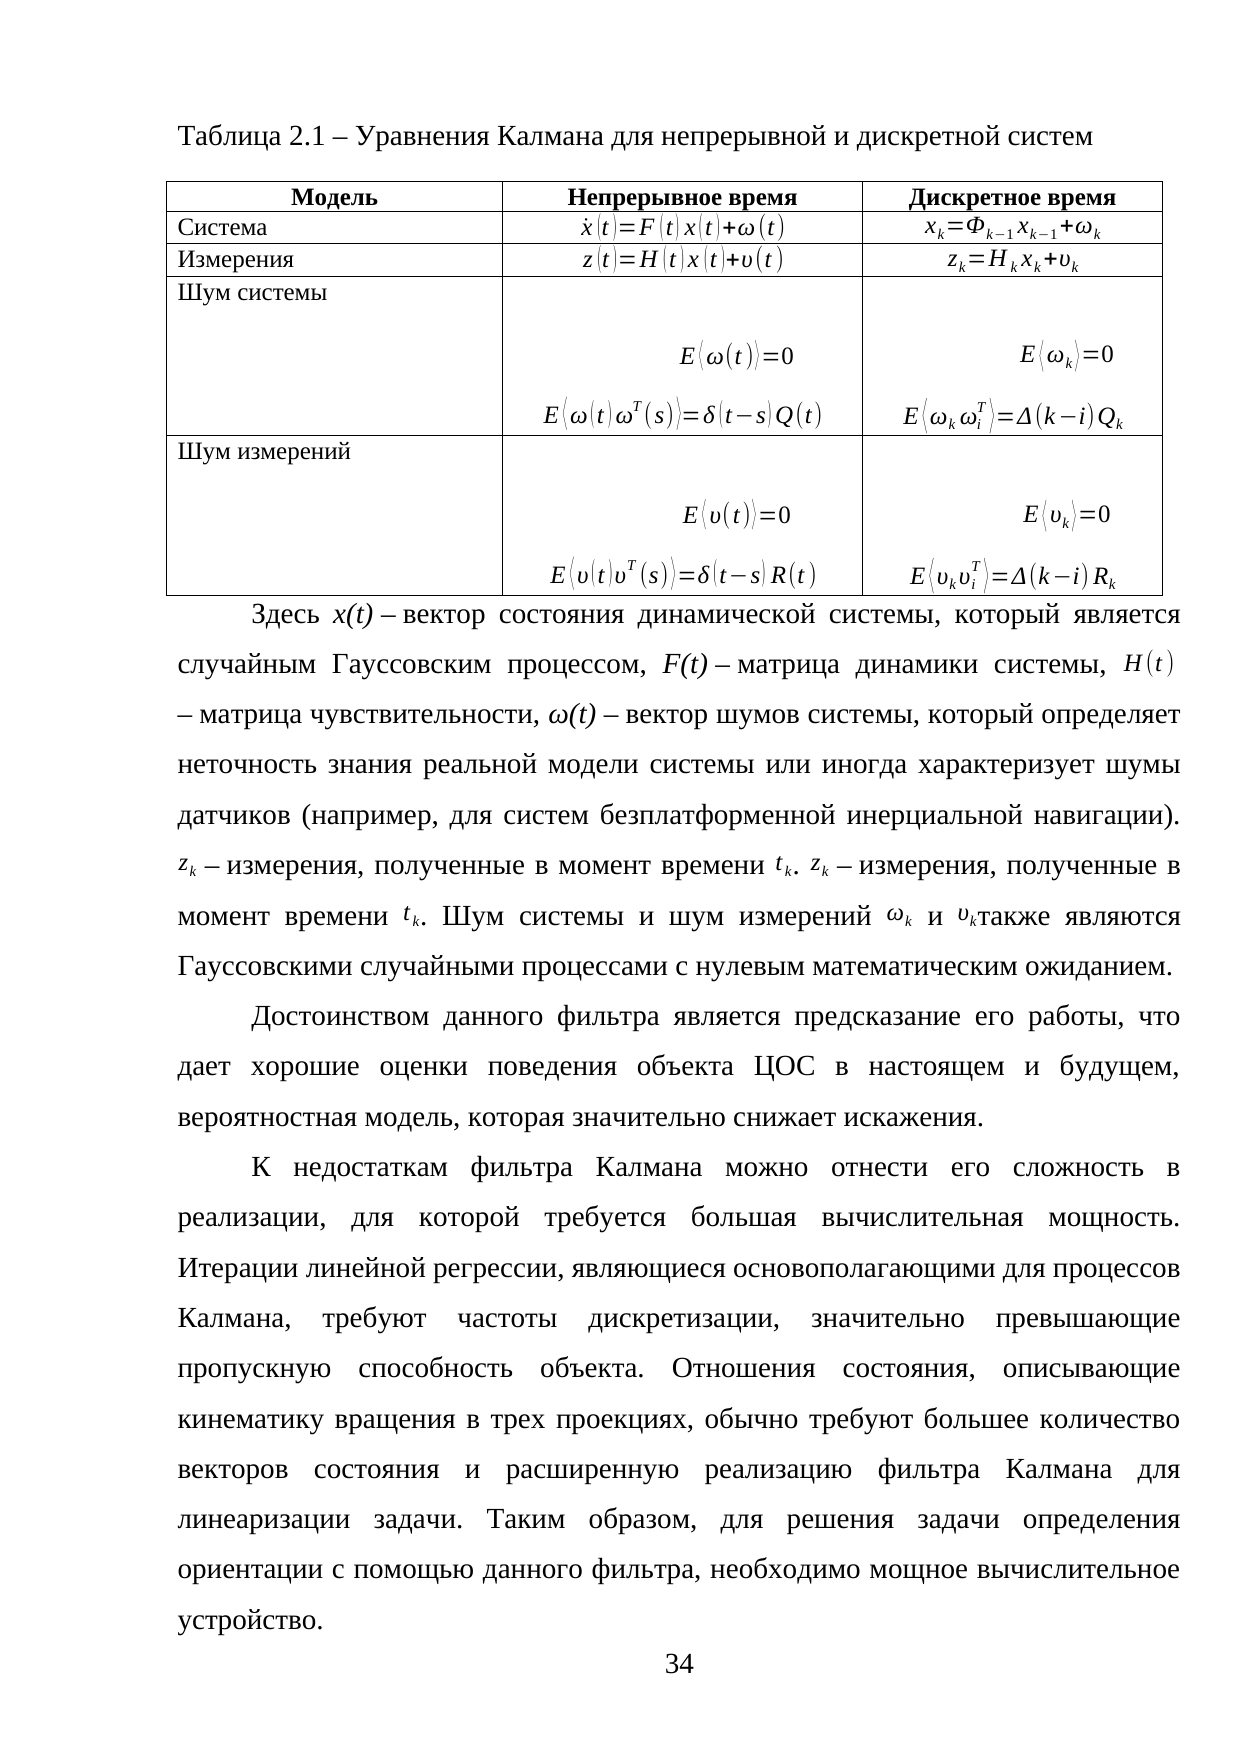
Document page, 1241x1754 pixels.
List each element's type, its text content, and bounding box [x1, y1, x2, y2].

table_header Модель [167, 182, 502, 211]
table_cell [863, 436, 1162, 595]
table_cell [863, 244, 1162, 276]
table_header Дискретное время [863, 182, 1162, 211]
table_cell Шум измерений [167, 436, 502, 595]
table_cell [503, 436, 862, 595]
table_cell Измерения [167, 244, 502, 276]
table_cell Шум системы [167, 277, 502, 435]
table_cell [863, 212, 1162, 243]
table_cell [503, 212, 862, 243]
text Таблица 2.1 – Уравнения Калмана для непрерывной и дискретной систем [177, 118, 1181, 152]
table_cell [863, 277, 1162, 435]
table_cell Система [167, 212, 502, 243]
text К недостаткам фильтра Калмана можно отнести его сложность в реализации, для которой требуется большая вычислительная мощность. Итерации линейной регрессии, являющиеся основополагающими для процессов Калмана, требуют частоты дискретизации, значительно превышающие пропускную способность объекта. Отношения состояния, описывающие кинематику вращения в трех проекциях, обычно требуют большее количество векторов состояния и расширенную реализацию фильтра Калмана для линеаризации задачи. Таким образом, для решения задачи определения ориентации с помощью данного фильтра, необходимо мощное вычислительное устройство. [177, 1149, 1181, 1636]
table_cell [503, 277, 862, 435]
table_header Непрерывное время [503, 182, 862, 211]
text Здесь x(t) – вектор состояния динамической системы, который является случайным Гауссовским процессом, F(t) – матрица динамики системы, – матрица чувствительности, ω(t) – вектор шумов системы, который определяет неточность знания реальной модели системы или иногда характеризует шумы датчиков (например, для систем безплатформенной инерциальной навигации). – измерения, полученные в момент времени . – измерения, полученные в момент времени . Шум системы и шум измерений и также являются Гауссовскими случайными процессами с нулевым математическим ожиданием. [177, 596, 1181, 981]
table_cell [503, 244, 862, 276]
text Достоинством данного фильтра является предсказание его работы, что дает хорошие оценки поведения объекта ЦОС в настоящем и будущем, вероятностная модель, которая значительно снижает искажения. [177, 998, 1181, 1132]
